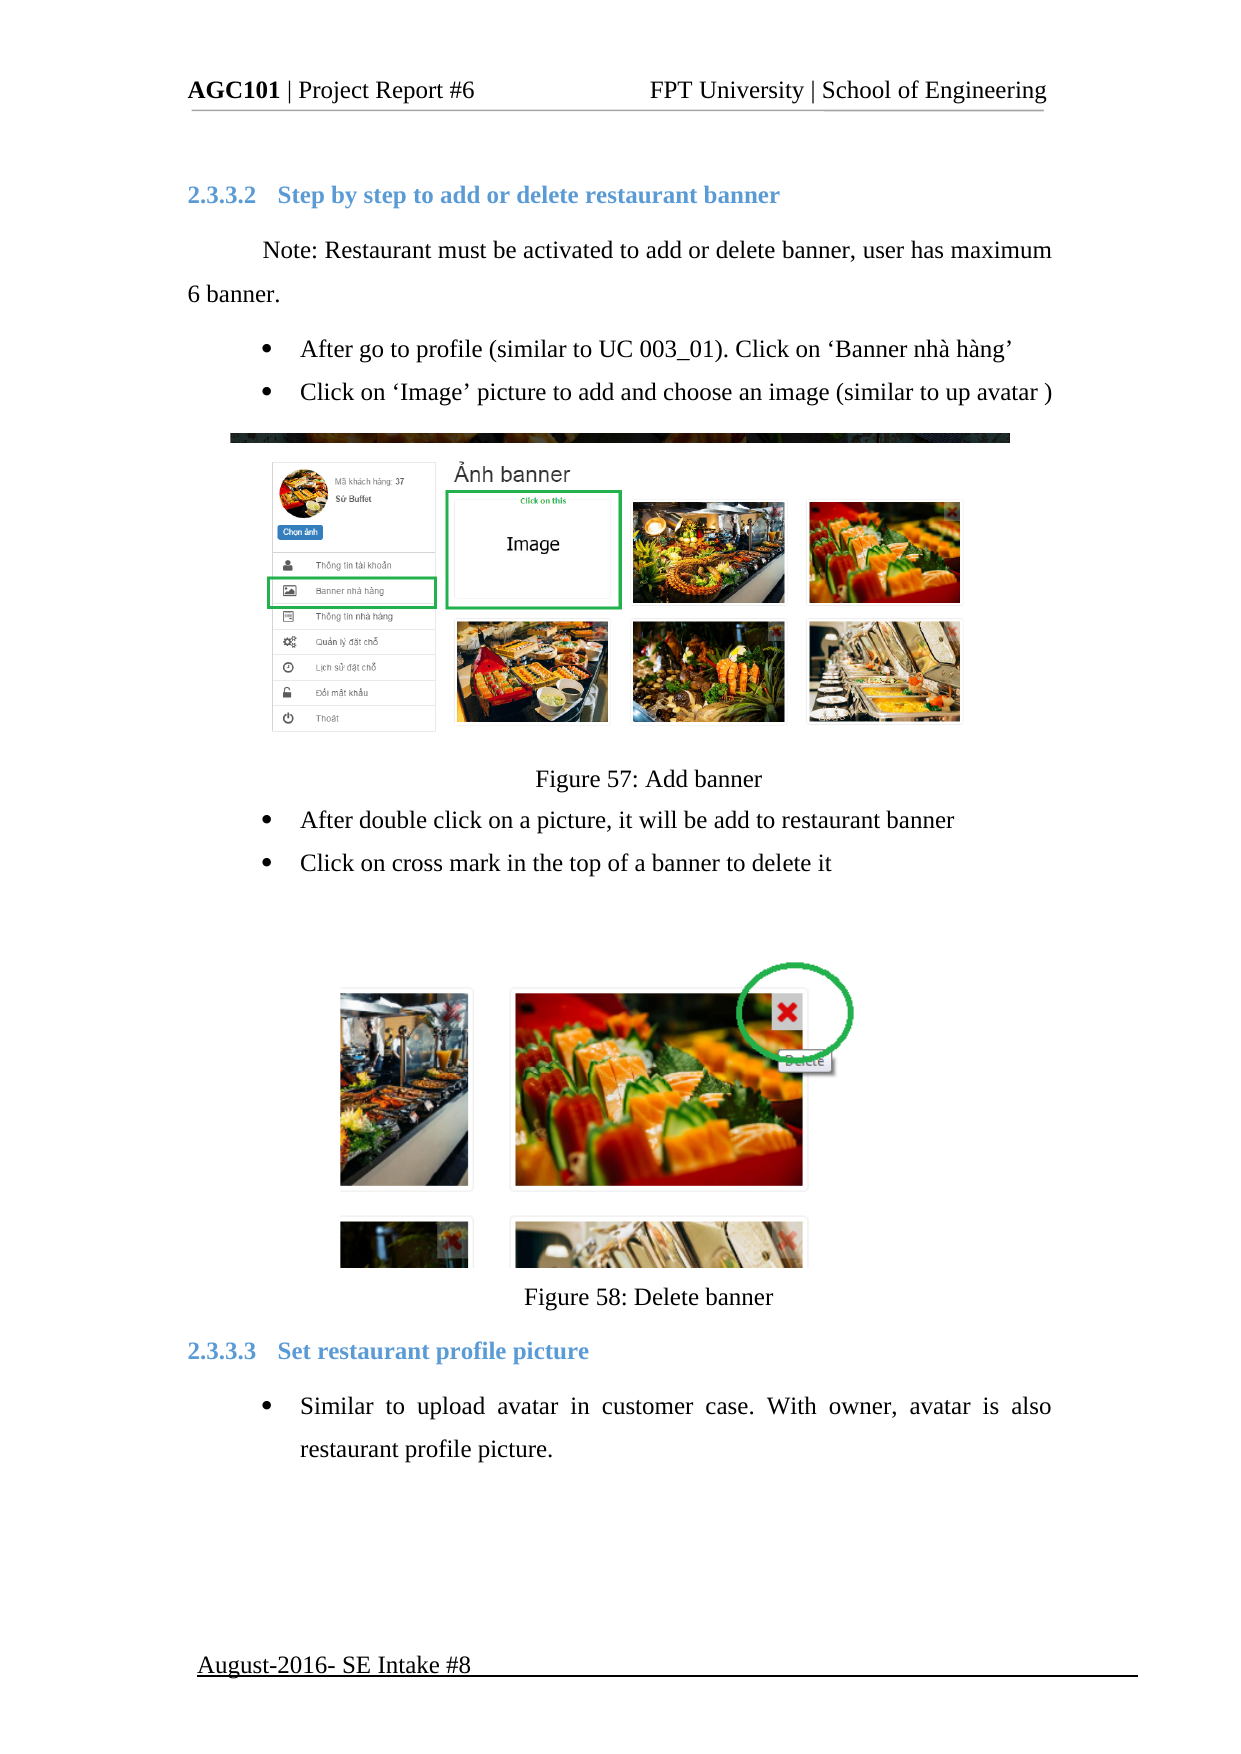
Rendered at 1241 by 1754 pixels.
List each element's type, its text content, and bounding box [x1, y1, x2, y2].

picture [340, 903, 900, 1268]
list After go to profile (similar to UC 003_01). Click on ‘Banner nhà hàng’ [262, 334, 1053, 363]
subtitle Step by step to add or delete restaurant banner [187, 180, 1053, 209]
text Figure 58: Delete banner [244, 1282, 1053, 1311]
picture [230, 433, 1010, 750]
list After double click on a picture, it will be add to restaurant banner [262, 805, 1053, 834]
subtitle Set restaurant profile picture [187, 1336, 1053, 1364]
list Similar to upload avatar in customer case. With owner, avatar is also restaurant profile picture. [262, 1391, 1053, 1463]
text Note: Restaurant must be activated to add or delete banner, user has maximum 6 banner. [187, 236, 1053, 307]
list Click on ‘Image’ picture to add and choose an image (similar to up avatar ) [262, 377, 1053, 406]
list Click on cross mark in the top of a banner to delete it [262, 848, 1053, 877]
text Figure 57: Add banner [244, 764, 1053, 793]
